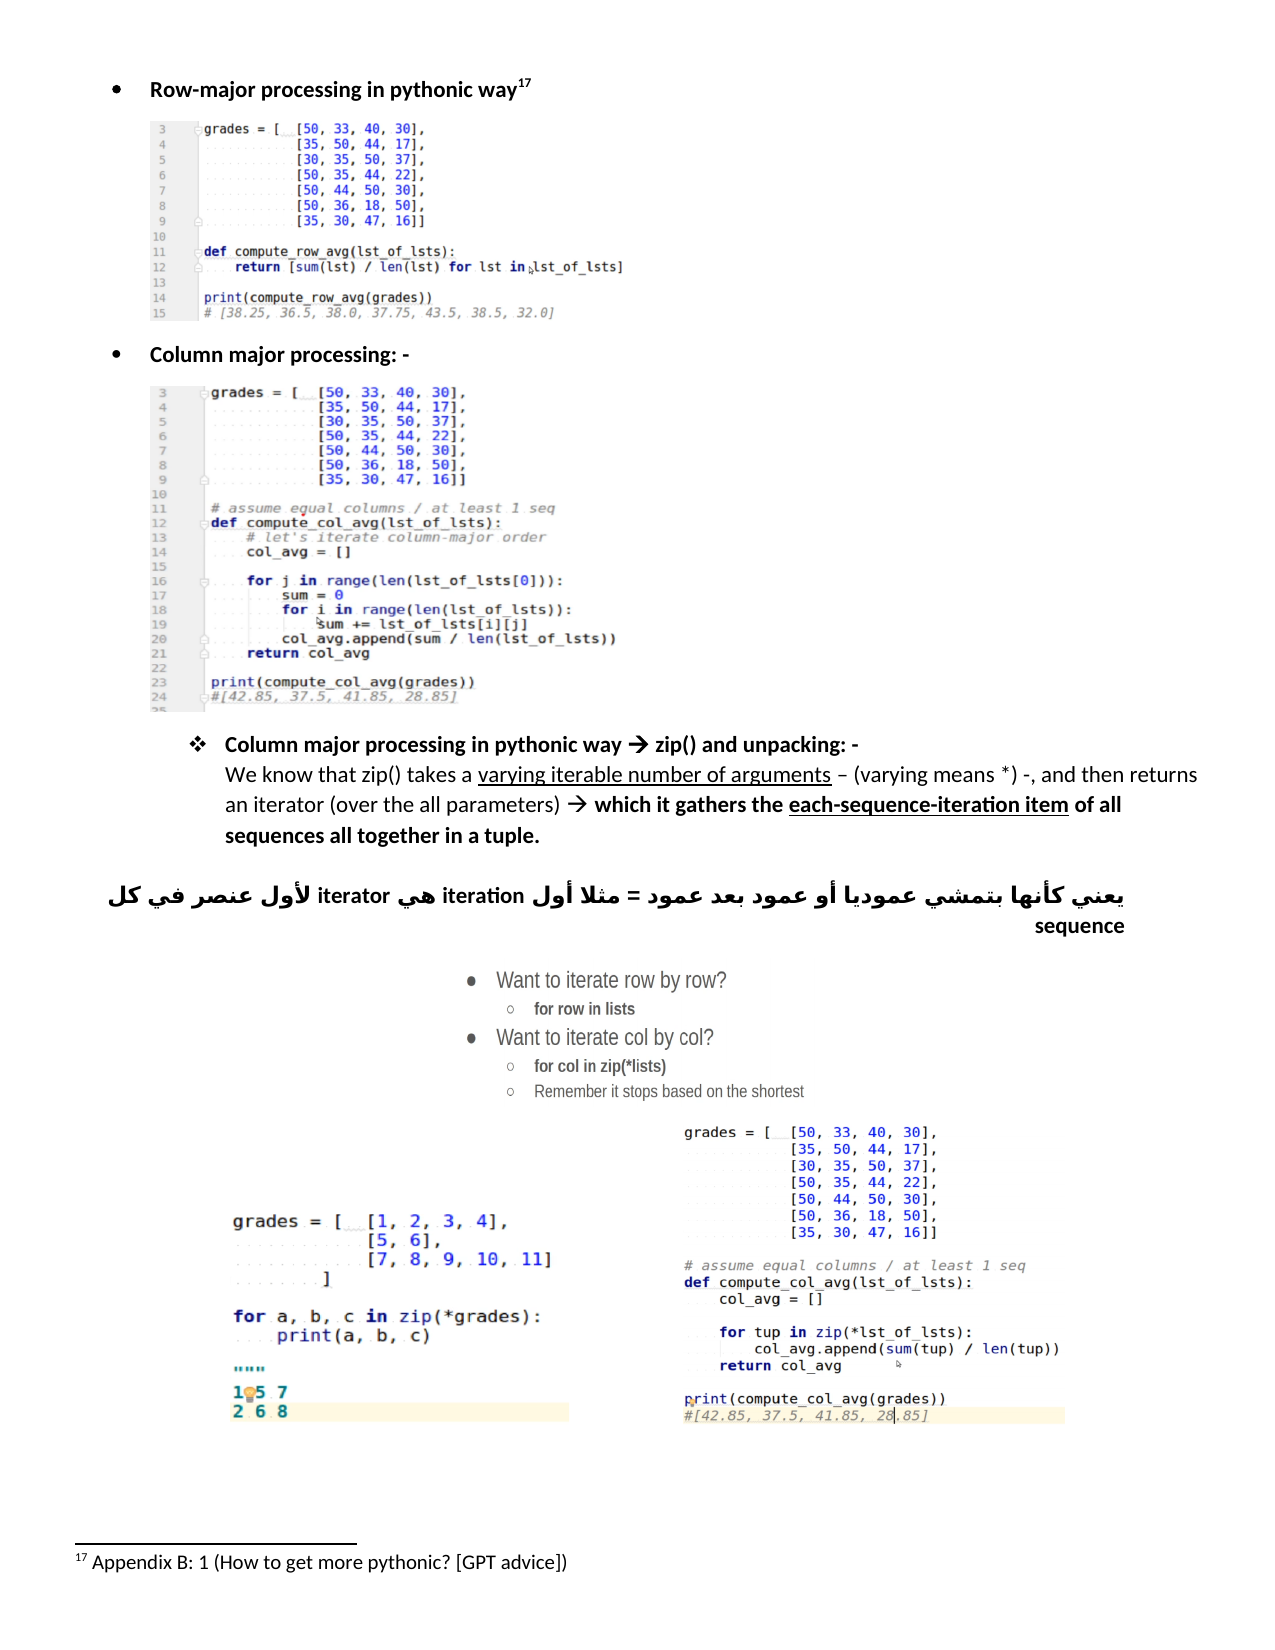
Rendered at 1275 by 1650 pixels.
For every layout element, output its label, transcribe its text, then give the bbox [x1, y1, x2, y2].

list Column major processing in pythonic way zip() and unpacking: - [187, 730, 1200, 758]
picture [230, 1205, 570, 1425]
picture [683, 1125, 1065, 1425]
list يعني كأنها بتمشي عموديا أو عمود بعد عمود = مثلا أول iteration هي iterator لأول عنصر في كل sequence [75, 881, 1125, 939]
picture [150, 386, 620, 712]
list Column major processing: - [112, 340, 1200, 368]
list We know that zip() takes a varying iterable number of arguments – (varying means *) -, and then returns an iterator (over the all parameters) which it gathers the each-sequence-iteration item of all sequences all together in a tuple. [225, 760, 1200, 849]
picture [150, 121, 623, 321]
list Row-major processing in pythonic way [112, 75, 1200, 103]
picture [460, 958, 815, 1107]
